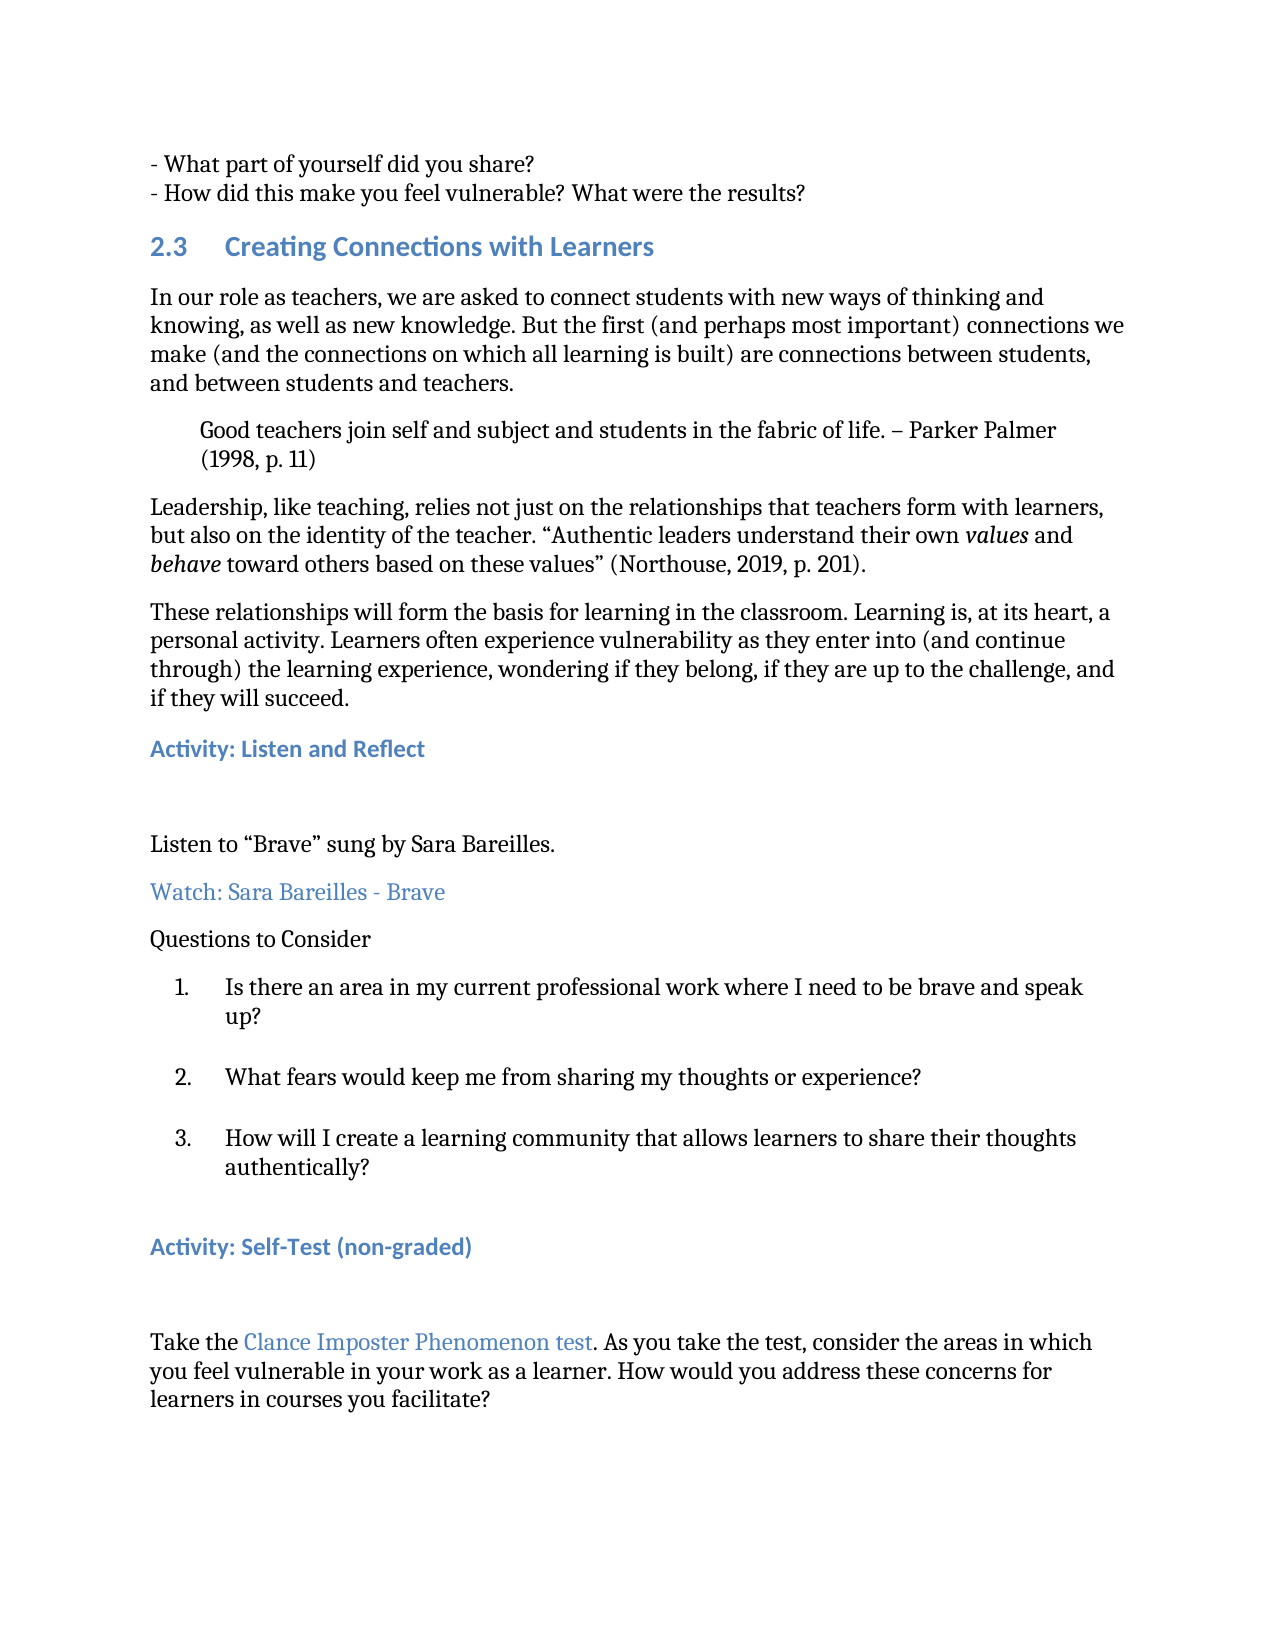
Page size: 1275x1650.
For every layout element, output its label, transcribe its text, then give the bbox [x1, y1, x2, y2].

text Leadership, like teaching, relies not just on the relationships that teachers form with learners, but also on the identity of the teacher. “Authentic leaders understand their own values and behave toward others based on these values” (Northouse, 2019, p. 201). [150, 493, 1125, 579]
list Is there an area in my current professional work where I need to be brave and speak up? [175, 973, 1125, 1059]
text Watch: Sara Bareilles - Brave [150, 878, 1125, 907]
list What fears would keep me from sharing my thoughts or experience? [175, 1063, 1125, 1120]
text Good teachers join self and subject and students in the fabric of life. – Parker Palmer (1998, p. 11) [200, 416, 1075, 474]
subtitle Activity: Self-Test (non-graded) [150, 1231, 1125, 1262]
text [150, 150, 1125, 207]
text In our role as teachers, we are asked to connect students with new ways of thinking and knowing, as well as new knowledge. But the first (and perhaps most important) connections we make (and the connections on which all learning is built) are connections between students, and between students and teachers. [150, 283, 1125, 398]
text Questions to Consider [150, 925, 1125, 954]
subtitle Activity: Listen and Reflect [150, 733, 1125, 764]
list How will I create a learning community that allows learners to share their thoughts authentically? [175, 1124, 1125, 1210]
text These relationships will form the basis for learning in the classroom. Learning is, at its heart, a personal activity. Learners often experience vulnerability as they enter into (and continue through) the learning experience, wondering if they belong, if they are up to the challenge, and if they will succeed. [150, 598, 1125, 713]
text Listen to “Brave” sung by Sara Bareilles. [150, 830, 1125, 859]
subtitle 2.3 Creating Connections with Learners [150, 228, 1125, 264]
text Take the Clance Imposter Phenomenon test. As you take the test, consider the areas in which you feel vulnerable in your work as a learner. How would you address these concerns for learners in courses you facilitate? [150, 1328, 1125, 1414]
